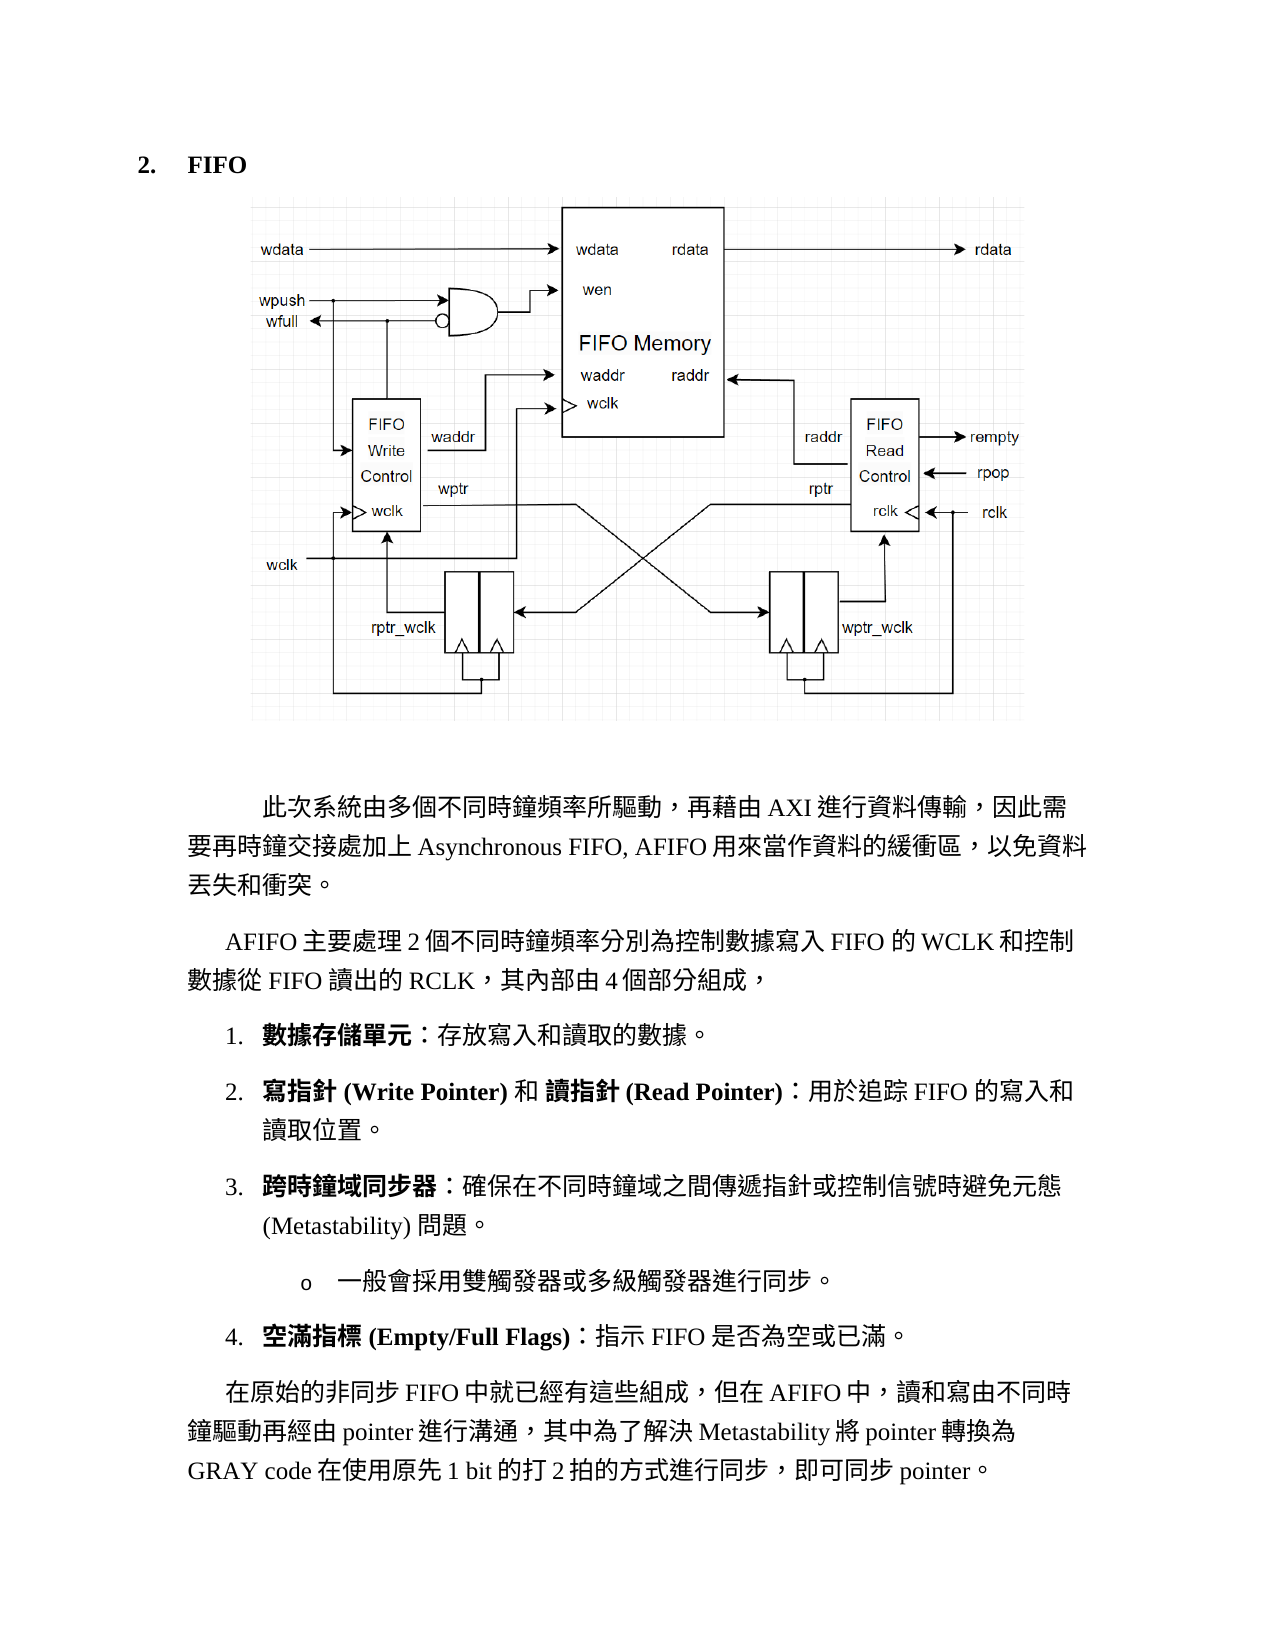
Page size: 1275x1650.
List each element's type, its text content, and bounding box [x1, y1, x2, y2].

list 數據存儲單元：存放寫入和讀取的數據。 [225, 1016, 1087, 1052]
list 空滿指標 (Empty/Full Flags)：指示 FIFO 是否為空或已滿。 [225, 1317, 1087, 1353]
text 在原始的非同步FIFO中就已經有這些組成，但在AFIFO中，讀和寫由不同時鐘驅動再經由pointer進行溝通，其中為了解決Metastability將pointer轉換為GRAY code在使用原先1 bit的打2拍的方式進行同步，即可同步pointer。 [187, 1373, 1087, 1487]
picture [250, 197, 1025, 721]
list 寫指針 (Write Pointer) 和 讀指針 (Read Pointer)：用於追踪 FIFO 的寫入和讀取位置。 [225, 1072, 1087, 1147]
list 一般會採用雙觸發器或多級觸發器進行同步。 [300, 1261, 1087, 1297]
list 跨時鐘域同步器：確保在不同時鐘域之間傳遞指針或控制信號時避免元態 (Metastability) 問題。 [225, 1166, 1087, 1242]
subtitle FIFO [137, 150, 1087, 179]
text 此次系統由多個不同時鐘頻率所驅動，再藉由AXI進行資料傳輸，因此需要再時鐘交接處加上Asynchronous FIFO, AFIFO用來當作資料的緩衝區，以免資料丟失和衝突。 [187, 787, 1087, 902]
text AFIFO主要處理2個不同時鐘頻率分別為控制數據寫入 FIFO 的WCLK和控制數據從 FIFO 讀出的RCLK，其內部由4個部分組成， [187, 921, 1087, 996]
